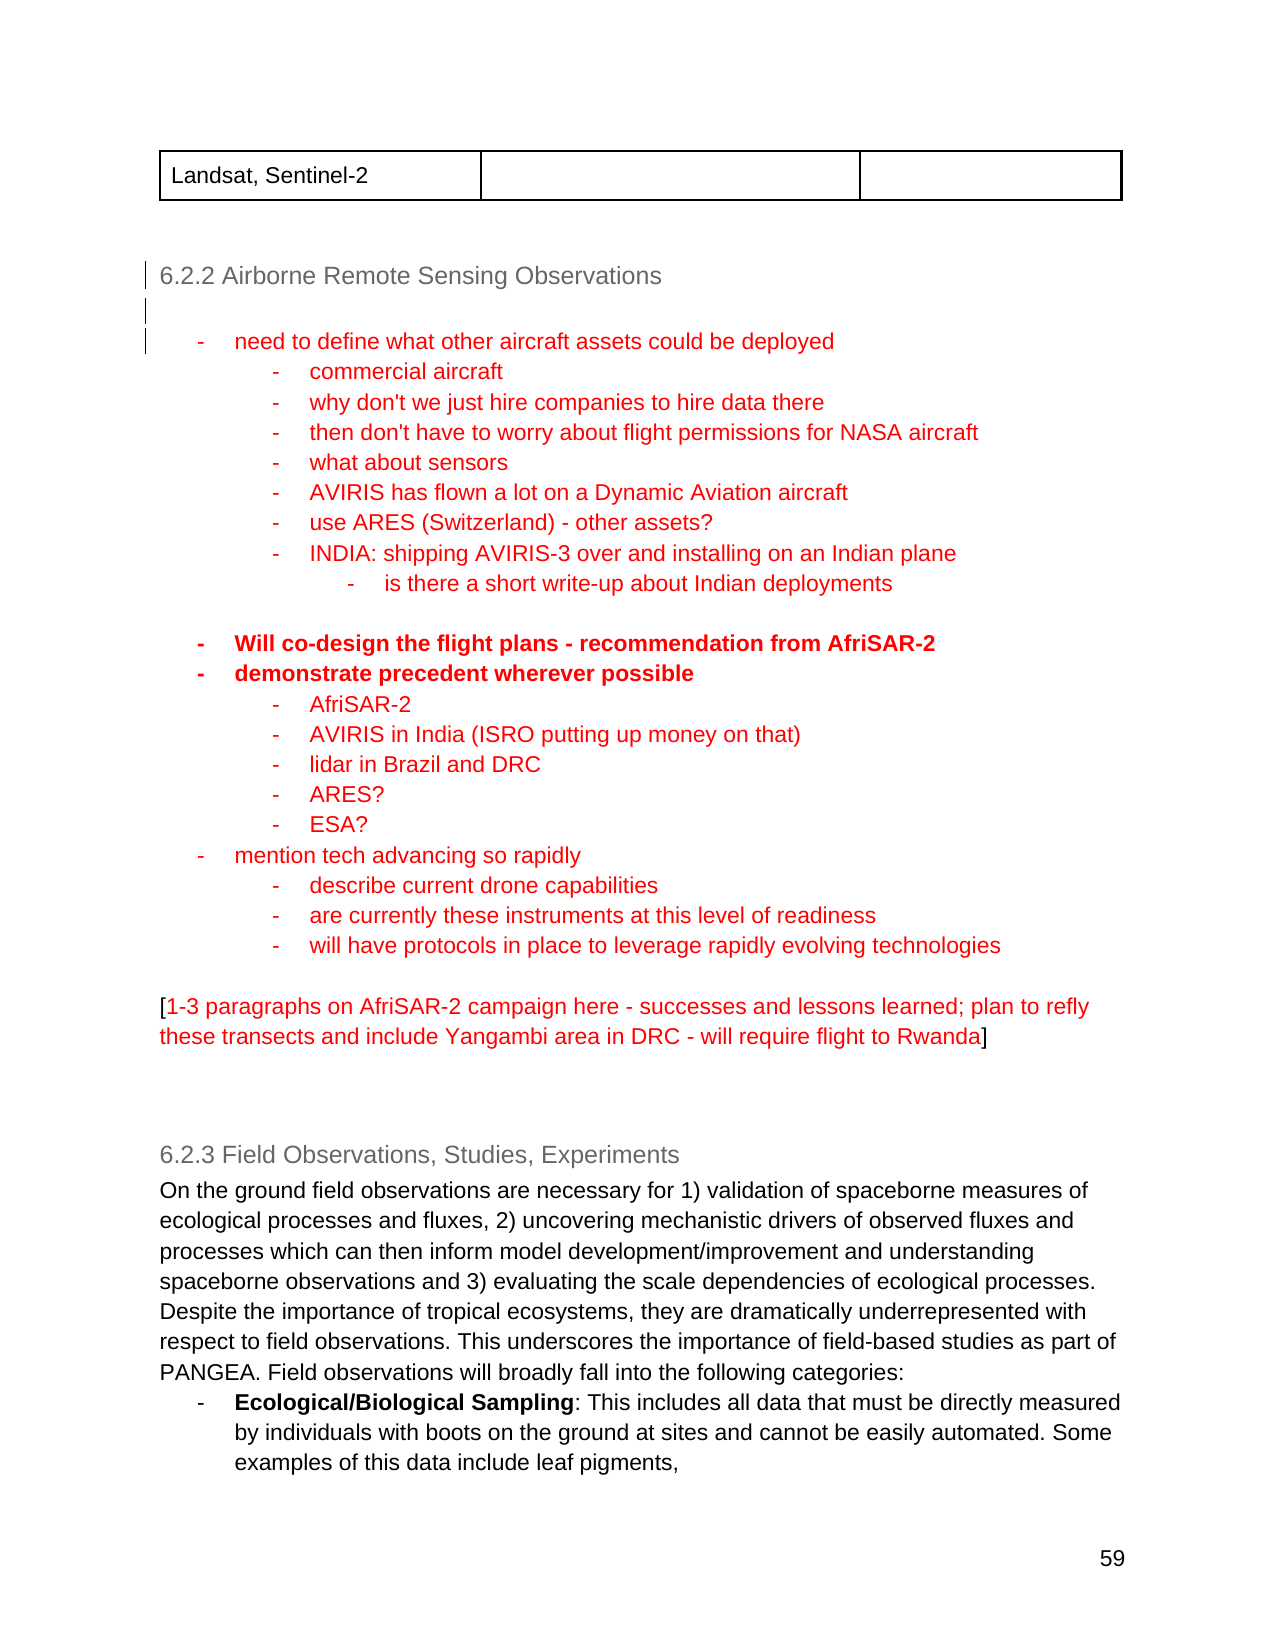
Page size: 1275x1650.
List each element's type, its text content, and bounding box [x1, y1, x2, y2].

list will have protocols in place to leverage rapidly evolving technologies [272, 932, 1125, 958]
list demonstrate precedent wherever possible [197, 660, 1125, 687]
list Will co-design the flight plans - recommendation from AfriSAR-2 [197, 630, 1125, 656]
table_cell [482, 152, 859, 199]
list are currently these instruments at this level of readiness [272, 902, 1125, 928]
table_cell Landsat, Sentinel-2 [161, 152, 480, 199]
list AVIRIS in India (ISRO putting up money on that) [272, 721, 1125, 747]
list ARES? [272, 781, 1125, 807]
list mention tech advancing so rapidly [197, 842, 1125, 868]
list why don't we just hire companies to hire data there [272, 388, 1125, 415]
list AfriSAR-2 [272, 691, 1125, 717]
list lidar in Brazil and DRC [272, 751, 1125, 777]
subtitle 6.2.2 Airborne Remote Sensing Observations [159, 261, 1125, 289]
list INDIA: shipping AVIRIS-3 over and installing on an Indian plane [272, 539, 1125, 566]
text [1-3 paragraphs on AfriSAR-2 campaign here - successes and lessons learned; plan to refly these transects and include Yangambi area in DRC - will require flight to Rwanda] [159, 993, 1125, 1049]
list use ARES (Switzerland) - other assets? [272, 509, 1125, 536]
list Ecological/Biological Sampling: This includes all data that must be directly measured by individuals with boots on the ground at sites and cannot be easily automated. Some examples of this data include leaf pigments, [197, 1389, 1125, 1475]
text On the ground field observations are necessary for 1) validation of spaceborne measures of ecological processes and fluxes, 2) uncovering mechanistic drivers of observed fluxes and processes which can then inform model development/improvement and understanding spaceborne observations and 3) evaluating the scale dependencies of ecological processes. Despite the importance of tropical ecosystems, they are dramatically underrepresented with respect to field observations. This underscores the importance of field-based studies as part of PANGEA. Field observations will broadly fall into the following categories: [159, 1177, 1125, 1385]
list AVIRIS has flown a lot on a Dynamic Aviation aircraft [272, 479, 1125, 505]
subtitle 6.2.3 Field Observations, Studies, Experiments [159, 1140, 1125, 1169]
table_cell [861, 152, 1120, 199]
list commercial aircraft [272, 358, 1125, 384]
list describe current drone capabilities [272, 872, 1125, 898]
list ESA? [272, 811, 1125, 838]
list then don't have to worry about flight permissions for NASA aircraft [272, 419, 1125, 445]
list is there a short write-up about Indian deployments [347, 570, 1125, 596]
list what about sensors [272, 449, 1125, 475]
list need to define what other aircraft assets could be deployed [197, 328, 1125, 354]
